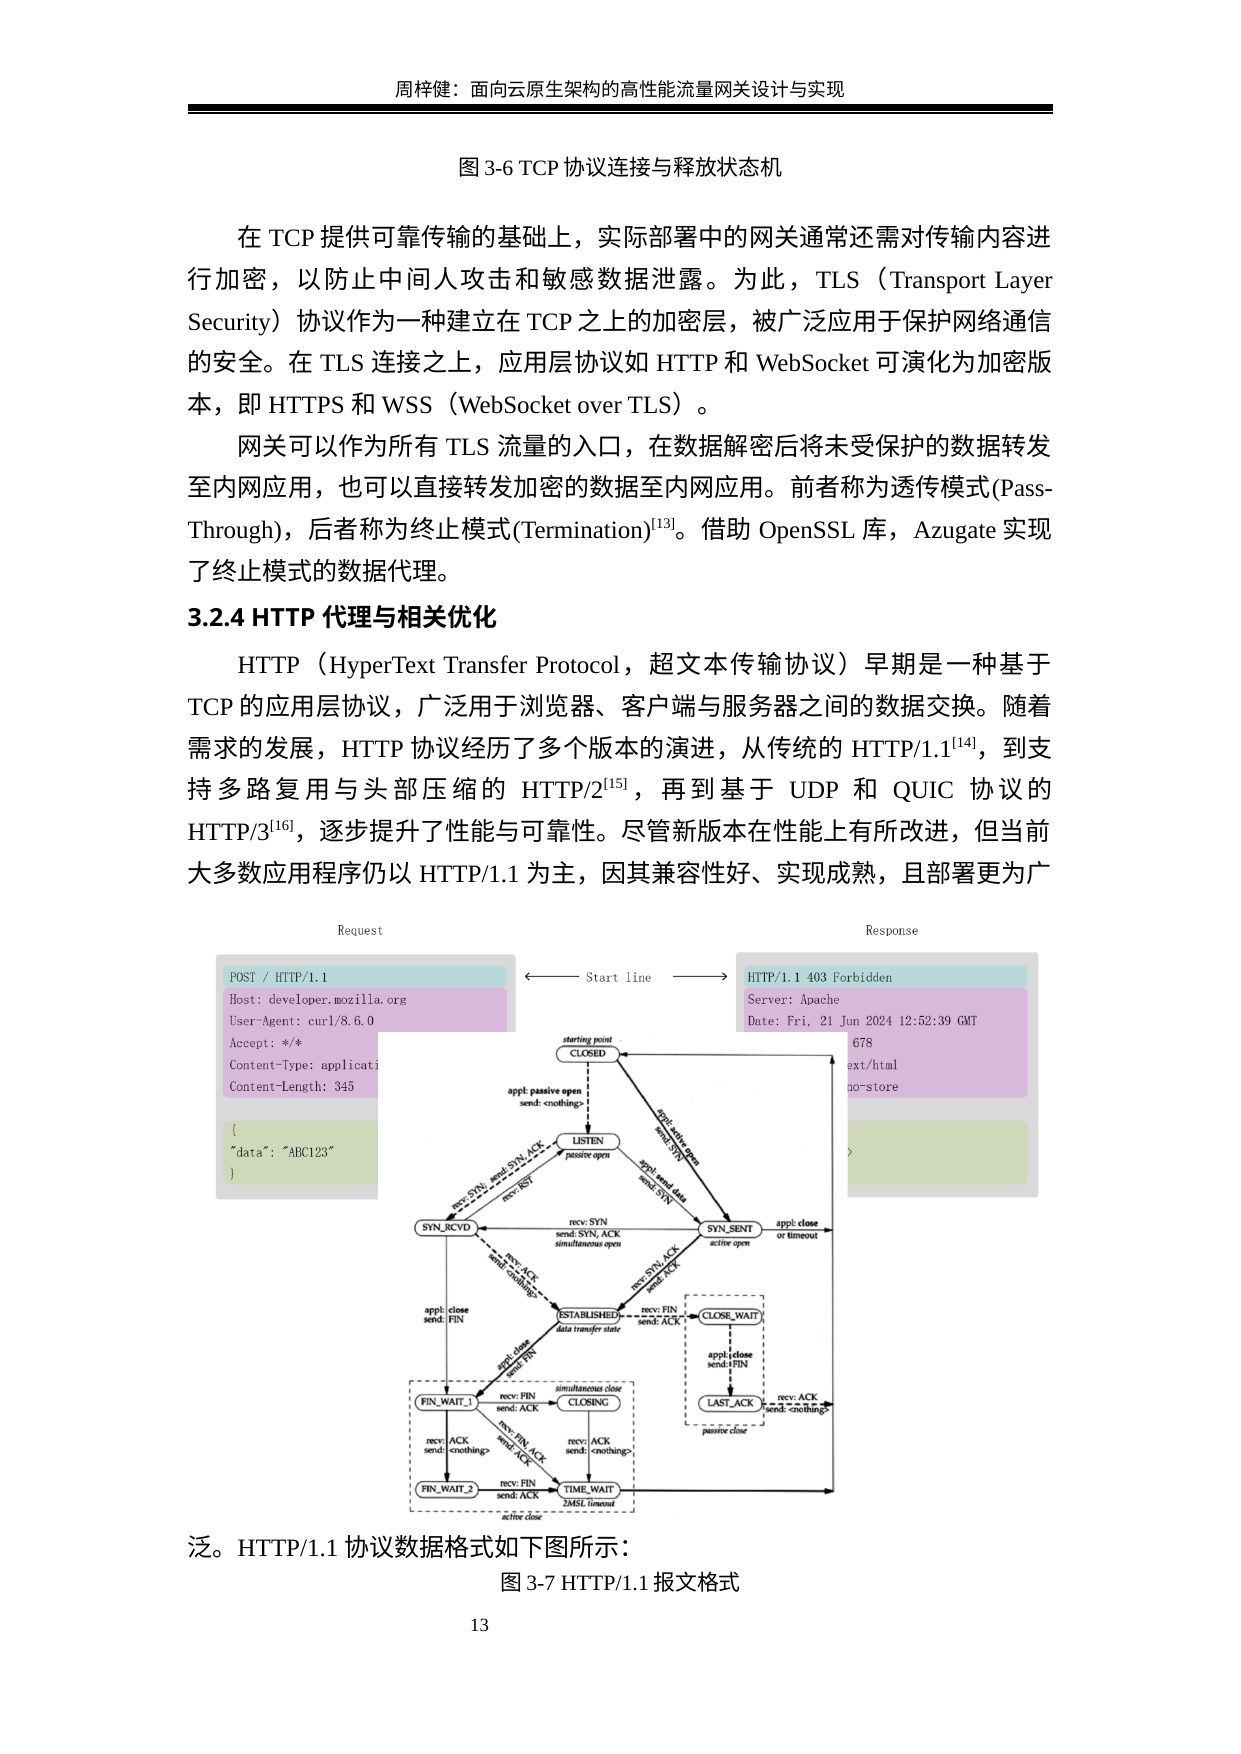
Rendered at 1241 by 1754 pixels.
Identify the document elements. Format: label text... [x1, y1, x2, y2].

subtitle 3.2.4 HTTP 代理与相关优化 [187, 593, 1053, 635]
text 网关可以作为所有 TLS 流量的入口，在数据解密后将未受保护的数据转发至内网应用，也可以直接转发加密的数据至内网应用。前者称为透传模式(Pass-Through)，后者称为终止模式(Termination)[13]。借助 OpenSSL 库，Azugate实现了终止模式的数据代理。 [187, 422, 1053, 588]
text 图3-6 TCP 协议连接与释放状态机 [187, 150, 1053, 182]
text 图3-7 HTTP/1.1报文格式 [187, 1565, 1053, 1596]
text 在 TCP 提供可靠传输的基础上，实际部署中的网关通常还需对传输内容进行加密，以防止中间人攻击和敏感数据泄露。为此，TLS（Transport Layer Security）协议作为一种建立在 TCP 之上的加密层，被广泛应用于保护网络通信的安全。在 TLS 连接之上，应用层协议如 HTTP 和 WebSocket 可演化为加密版本，即 HTTPS 和 WSS（WebSocket over TLS）。 [187, 213, 1053, 422]
picture [197, 905, 1060, 1524]
